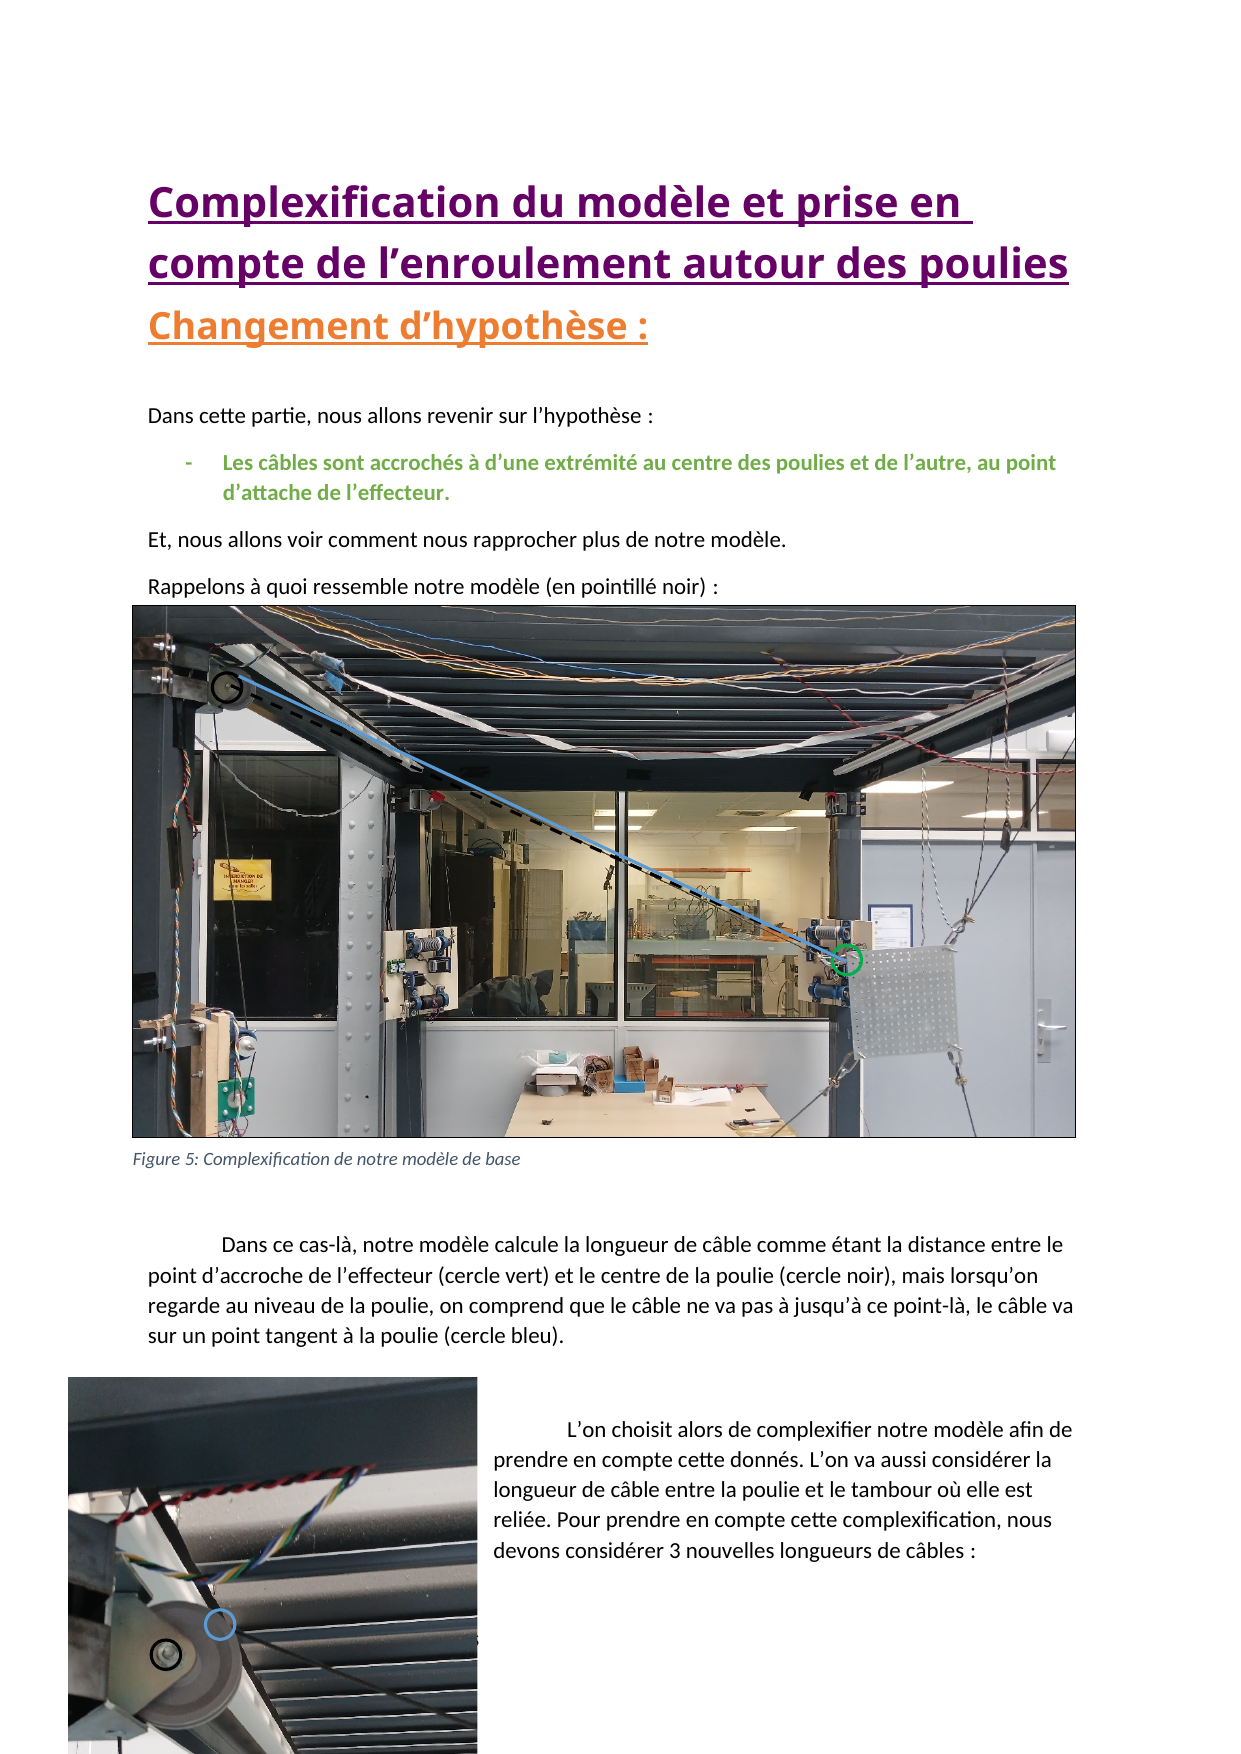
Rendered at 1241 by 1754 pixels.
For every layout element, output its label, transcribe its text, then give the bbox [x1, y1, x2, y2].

text Dans cette partie, nous allons revenir sur l’hypothèse : [148, 401, 1093, 429]
list Les câbles sont accrochés à d’une extrémité au centre des poulies et de l’autre, au point d’attache de l’effecteur. [185, 448, 1093, 506]
text Et, nous allons voir comment nous rapprocher plus de notre modèle. [148, 525, 1093, 553]
text Changement d’hypothèse : [148, 299, 1093, 350]
text Rappelons à quoi ressemble notre modèle (en pointillé noir) : [148, 572, 1093, 600]
picture [68, 1377, 478, 1754]
text L’on choisit alors de complexifier notre modèle afin de prendre en compte cette donnés. L’on va aussi considérer la longueur de câble entre la poulie et le tambour où elle est reliée. Pour prendre en compte cette complexification, nous devons considérer 3 nouvelles longueurs de câbles : [478, 1415, 1093, 1564]
text Complexification du modèle et prise en compte de l’enroulement autour des poulies [148, 173, 1093, 291]
picture [133, 606, 1075, 1137]
